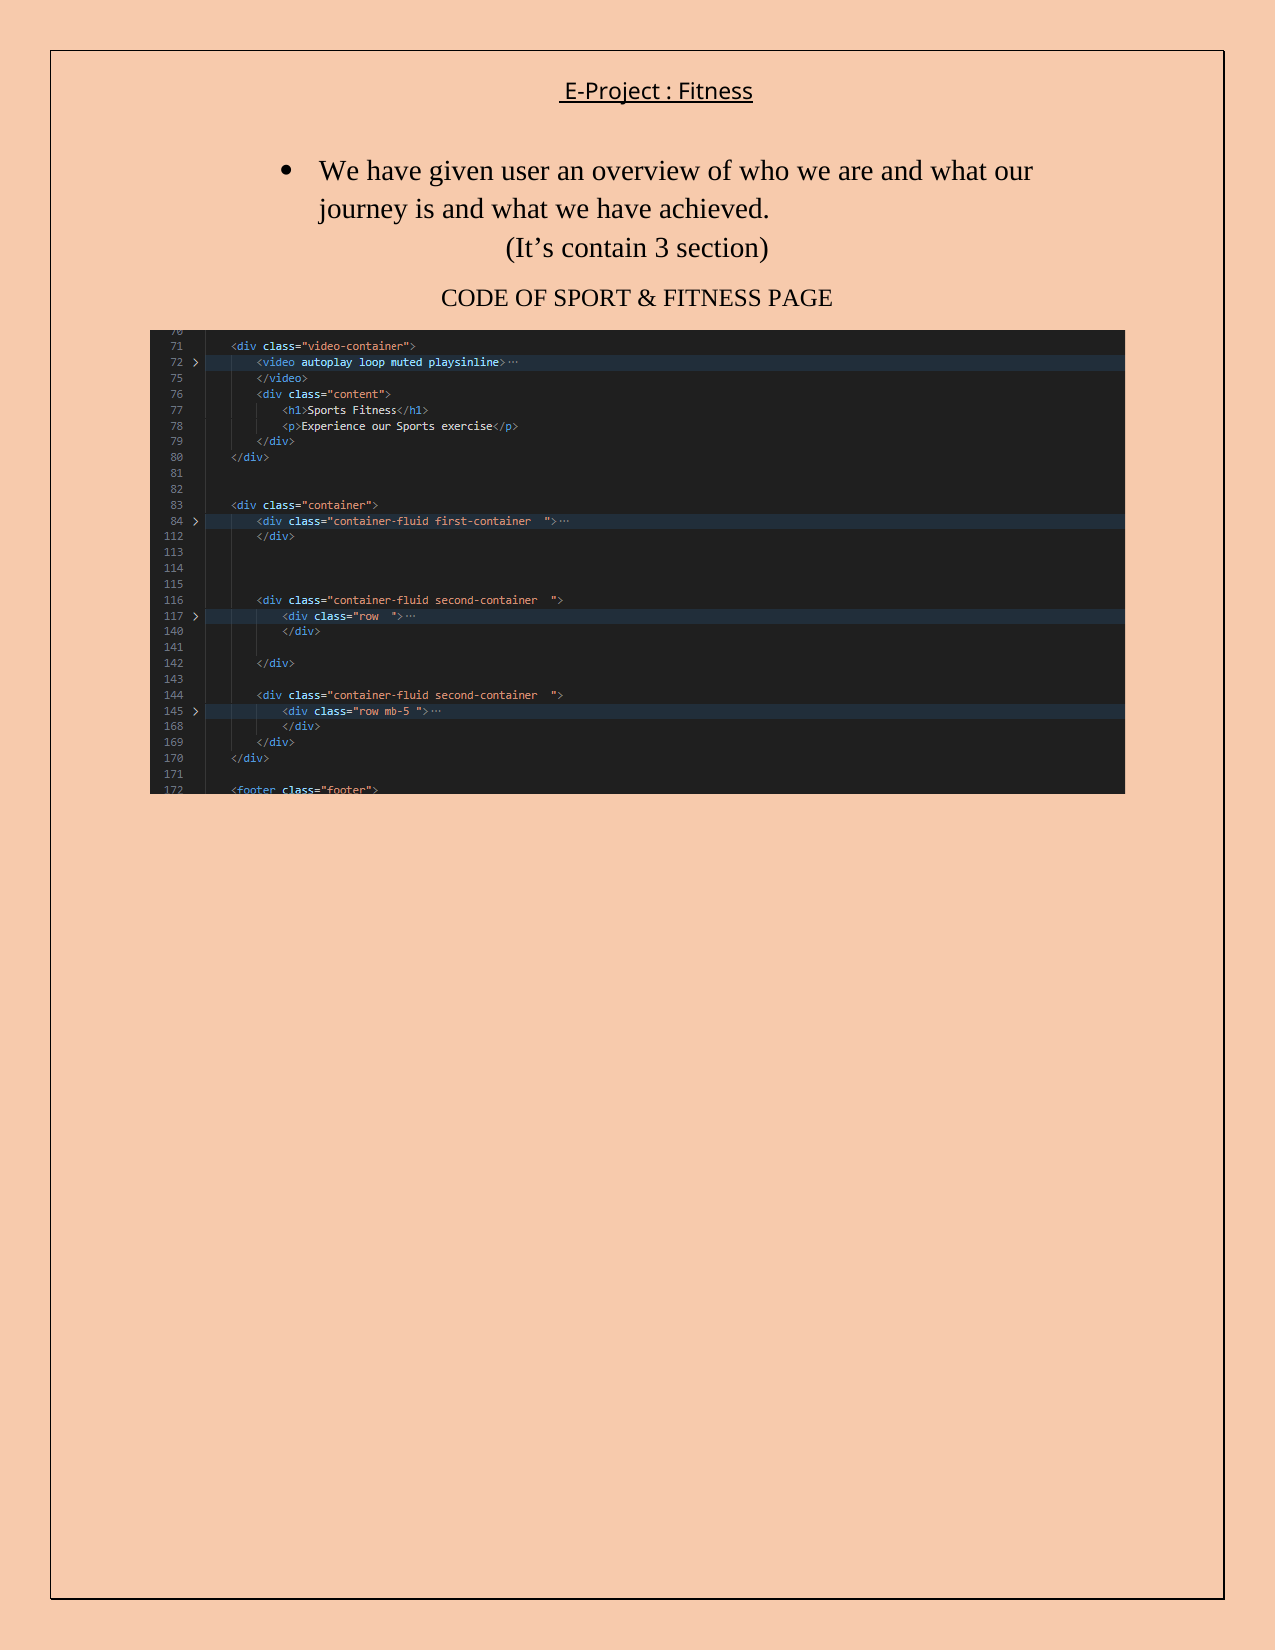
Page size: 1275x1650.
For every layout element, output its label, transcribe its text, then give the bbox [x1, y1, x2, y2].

list We have given user an overview of who we are and what our journey is and what we have achieved. [281, 153, 1124, 225]
text CODE OF SPORT & FITNESS PAGE [150, 283, 1124, 312]
text (It’s contain 3 section) [150, 230, 1124, 264]
picture [150, 330, 1125, 794]
